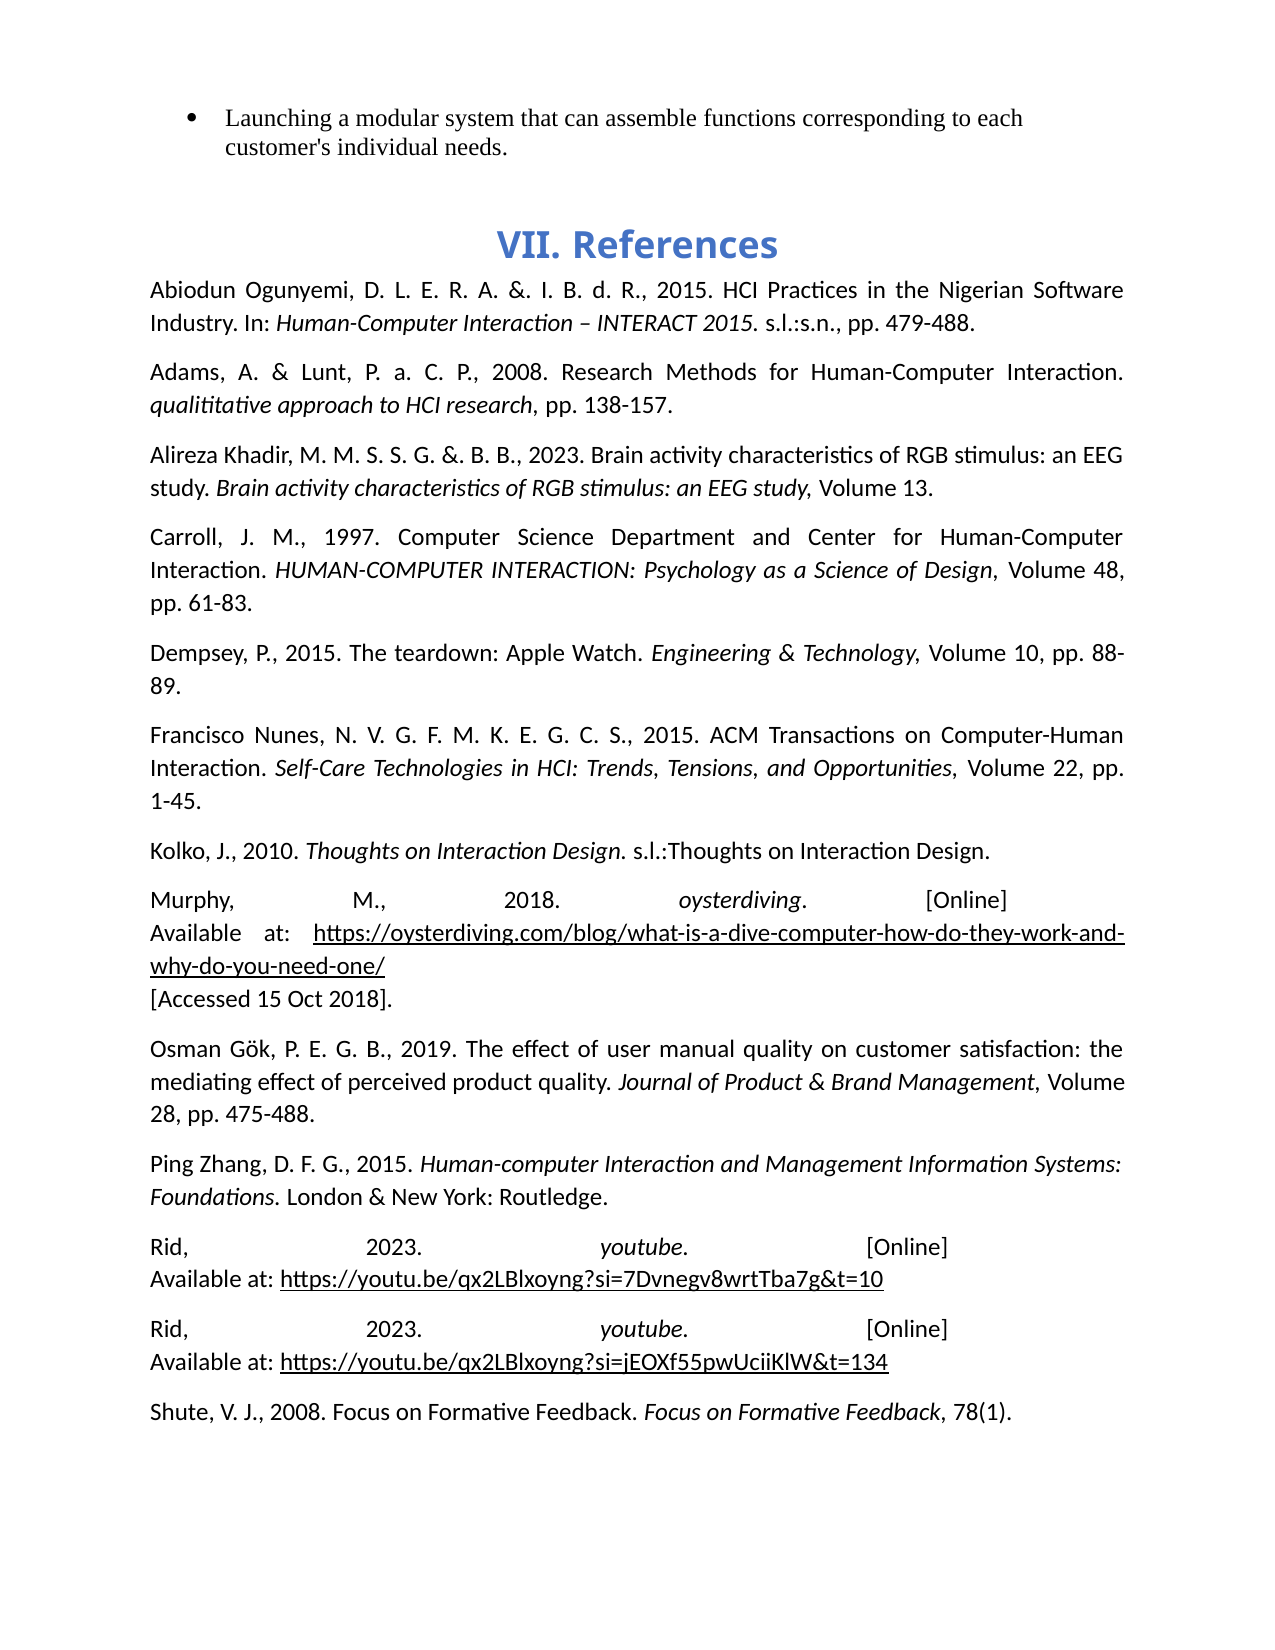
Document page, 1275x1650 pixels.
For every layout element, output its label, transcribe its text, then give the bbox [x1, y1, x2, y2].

list Launching a modular system that can assemble functions corresponding to each customer's individual needs. [187, 103, 1125, 161]
